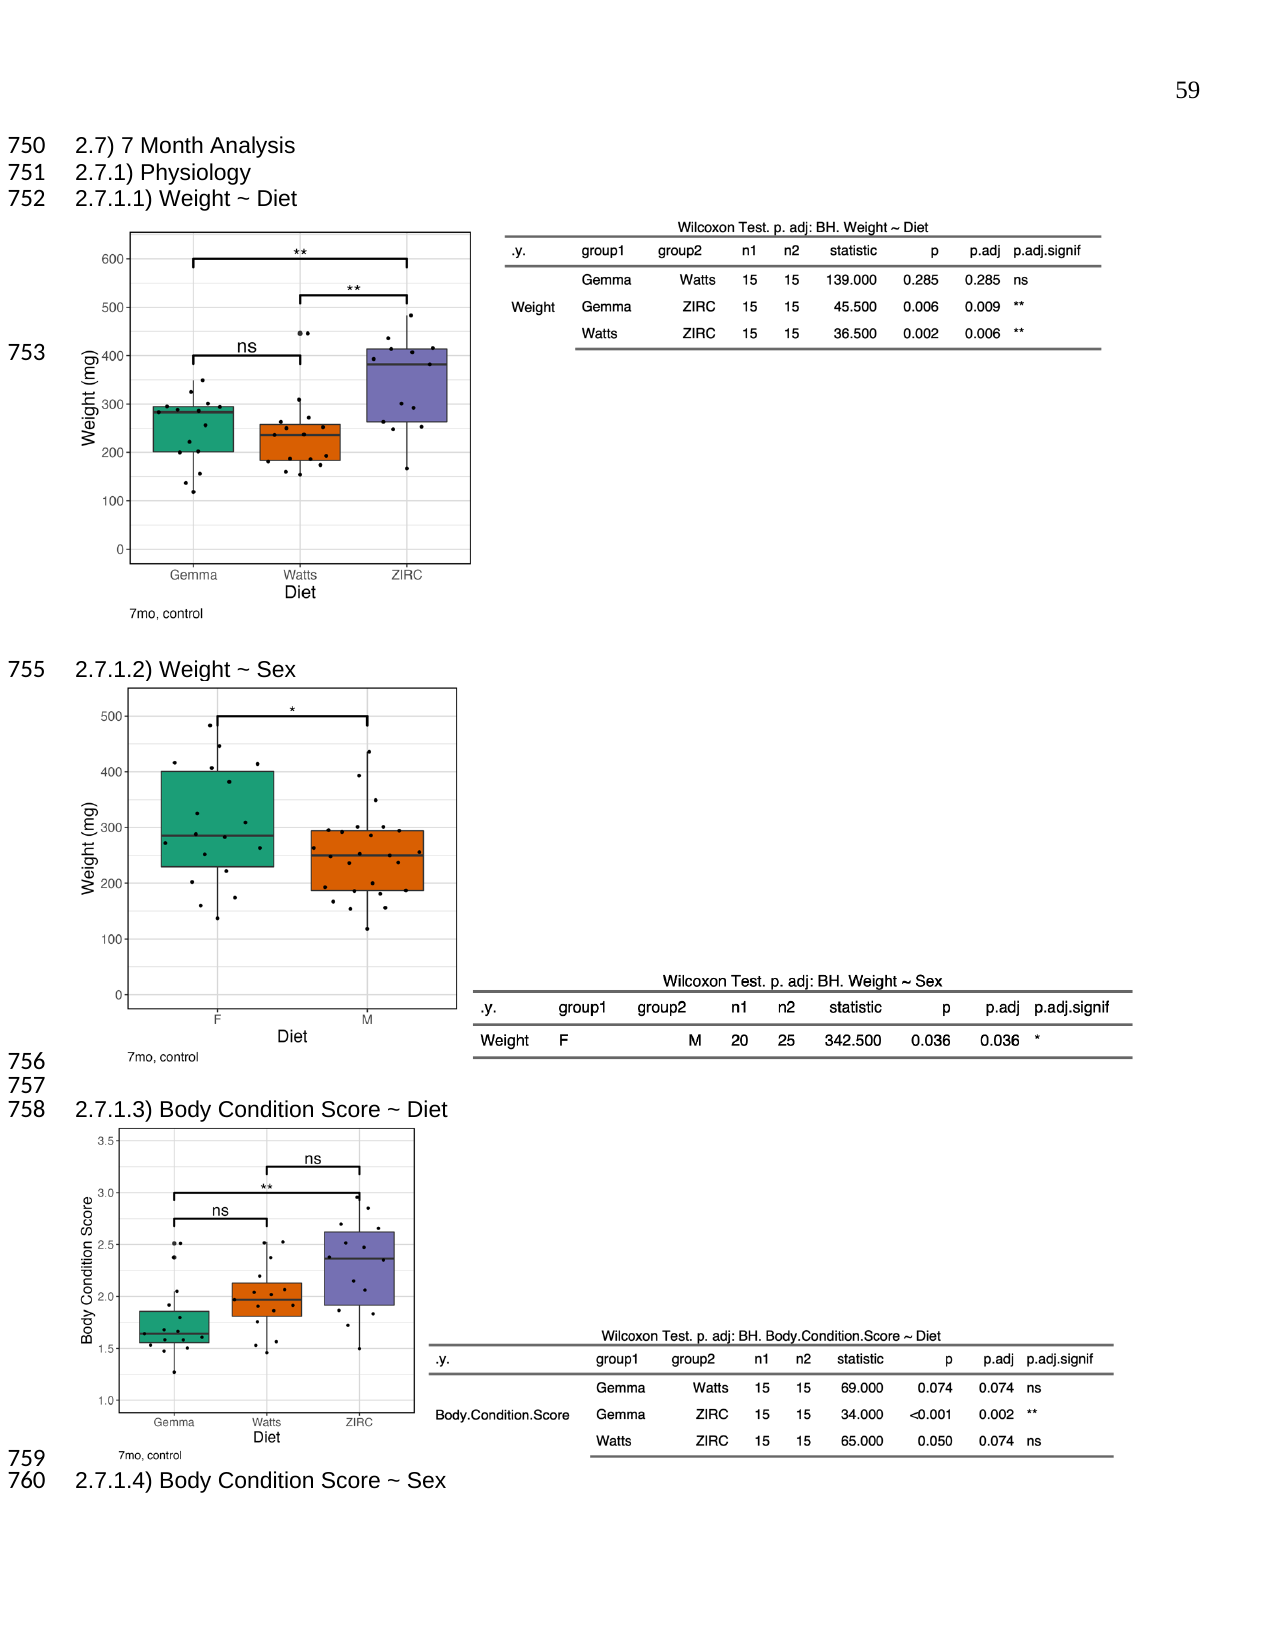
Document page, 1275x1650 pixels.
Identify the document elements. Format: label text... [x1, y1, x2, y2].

text 2.7.1) Physiology [75, 159, 1200, 185]
text 2.7.1.4) Body Condition Score ~ Sex [75, 1467, 1200, 1493]
text 2.7.1.3) Body Condition Score ~ Diet [75, 1096, 1200, 1122]
text 2.7) 7 Month Analysis [75, 132, 1200, 159]
picture [75, 1122, 1123, 1467]
picture [495, 211, 1110, 360]
picture [75, 681, 1143, 1070]
text 2.7.1.1) Weight ~ Diet [75, 185, 1200, 212]
picture [75, 225, 477, 627]
text 2.7.1.2) Weight ~ Sex [75, 656, 1200, 682]
